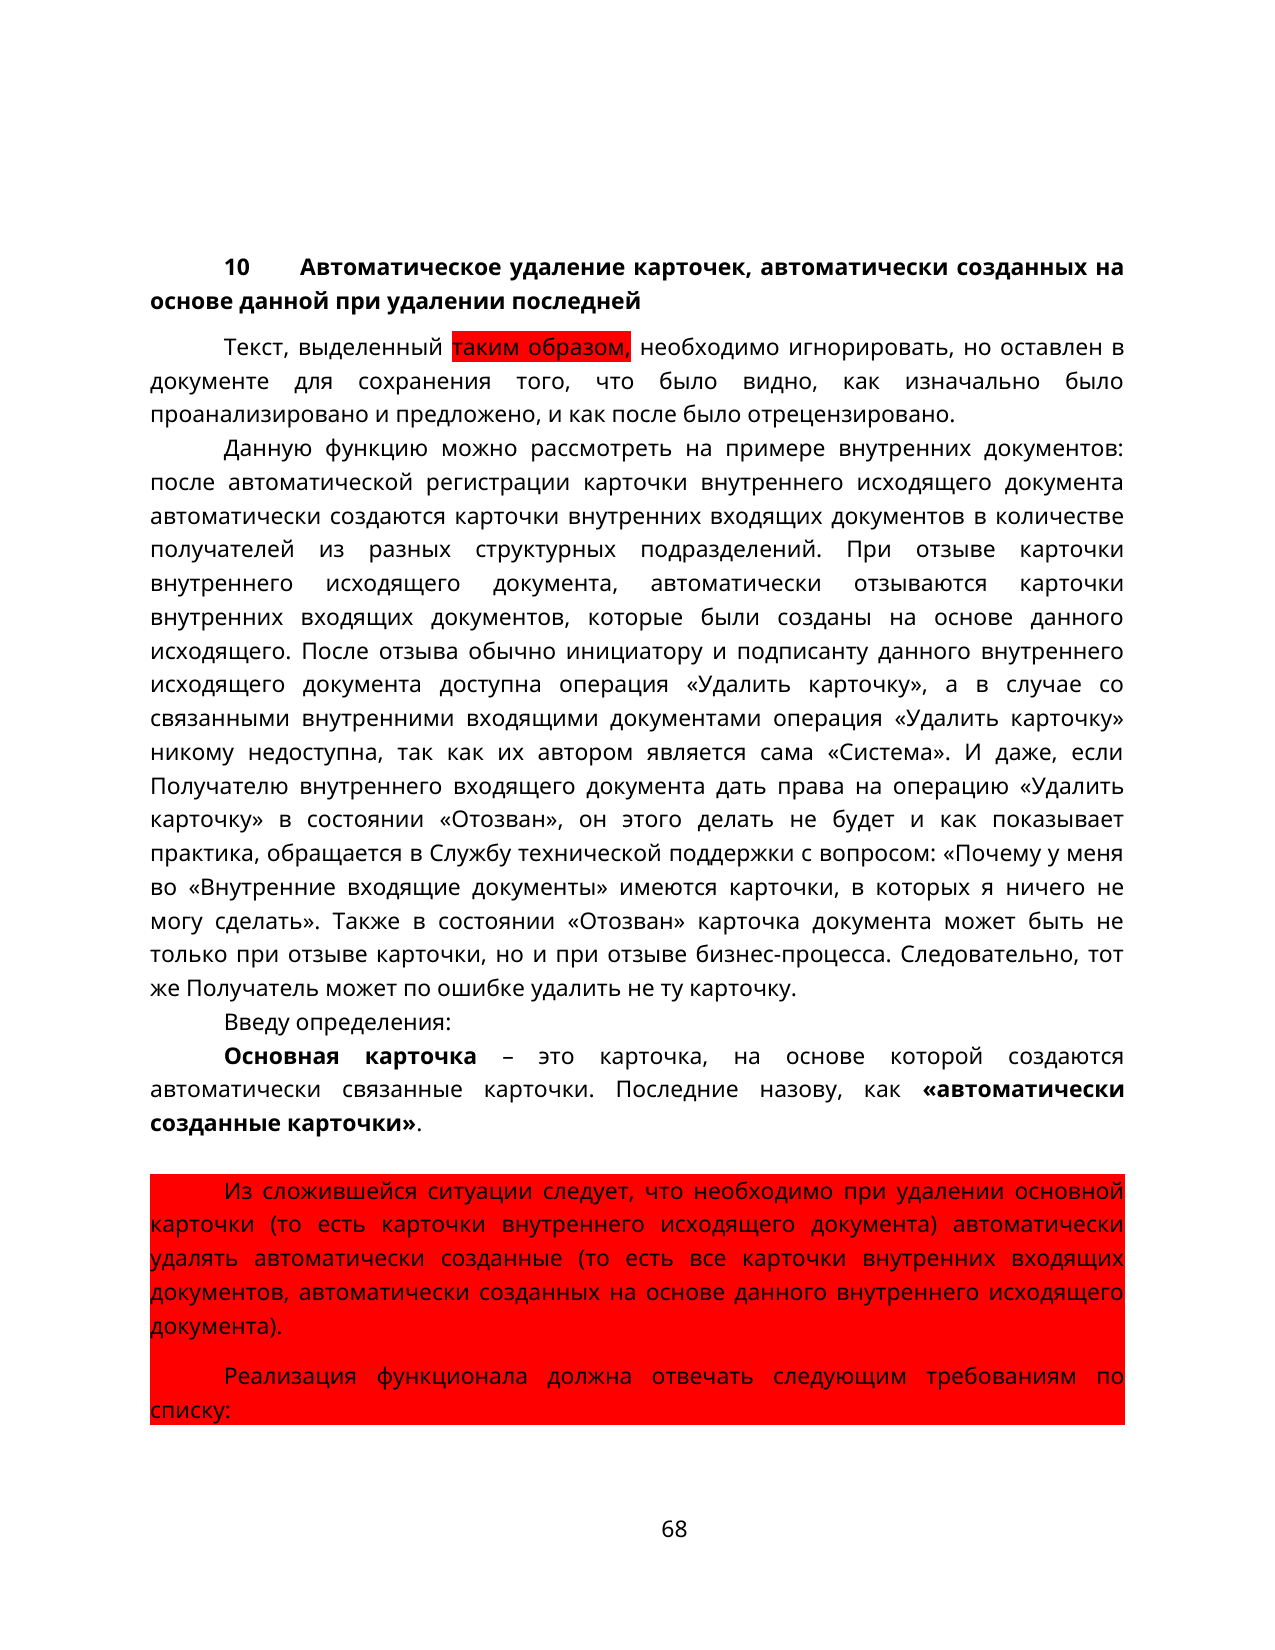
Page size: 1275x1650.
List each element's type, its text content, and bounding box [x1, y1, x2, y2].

text Введу определения: [150, 1006, 1125, 1037]
text Текст, выделенный таким образом, необходимо игнорировать, но оставлен в документе для сохранения того, что было видно, как изначально было проанализировано и предложено, и как после было отрецензировано. [150, 331, 1125, 429]
text Данную функцию можно рассмотреть на примере внутренних документов: после автоматической регистрации карточки внутреннего исходящего документа автоматически создаются карточки внутренних входящих документов в количестве получателей из разных структурных подразделений. При отзыве карточки внутреннего исходящего документа, автоматически отзываются карточки внутренних входящих документов, которые были созданы на основе данного исходящего. После отзыва обычно инициатору и подписанту данного внутреннего исходящего документа доступна операция «Удалить карточку», а в случае со связанными внутренними входящими документами операция «Удалить карточку» никому недоступна, так как их автором является сама «Система». И даже, если Получателю внутреннего входящего документа дать права на операцию «Удалить карточку» в состоянии «Отозван», он этого делать не будет и как показывает практика, обращается в Службу технической поддержки с вопросом: «Почему у меня во «Внутренние входящие документы» имеются карточки, в которых я ничего не могу сделать». Также в состоянии «Отозван» карточка документа может быть не только при отзыве карточки, но и при отзыве бизнес-процесса. Следовательно, тот же Получатель может по ошибке удалить не ту карточку. [150, 432, 1125, 1003]
text Из сложившейся ситуации следует, что необходимо при удалении основной карточки (то есть карточки внутреннего исходящего документа) автоматически удалять автоматически созданные (то есть все карточки внутренних входящих документов, автоматически созданных на основе данного внутреннего исходящего документа). [150, 1174, 1125, 1341]
text Основная карточка – это карточка, на основе которой создаются автоматически связанные карточки. Последние назову, как «автоматически созданные карточки». [150, 1039, 1125, 1138]
text Реализация функционала должна отвечать следующим требованиям по списку: [150, 1360, 1125, 1425]
subtitle Автоматическое удаление карточек, автоматически созданных на основе данной при удалении последней [150, 251, 1125, 316]
